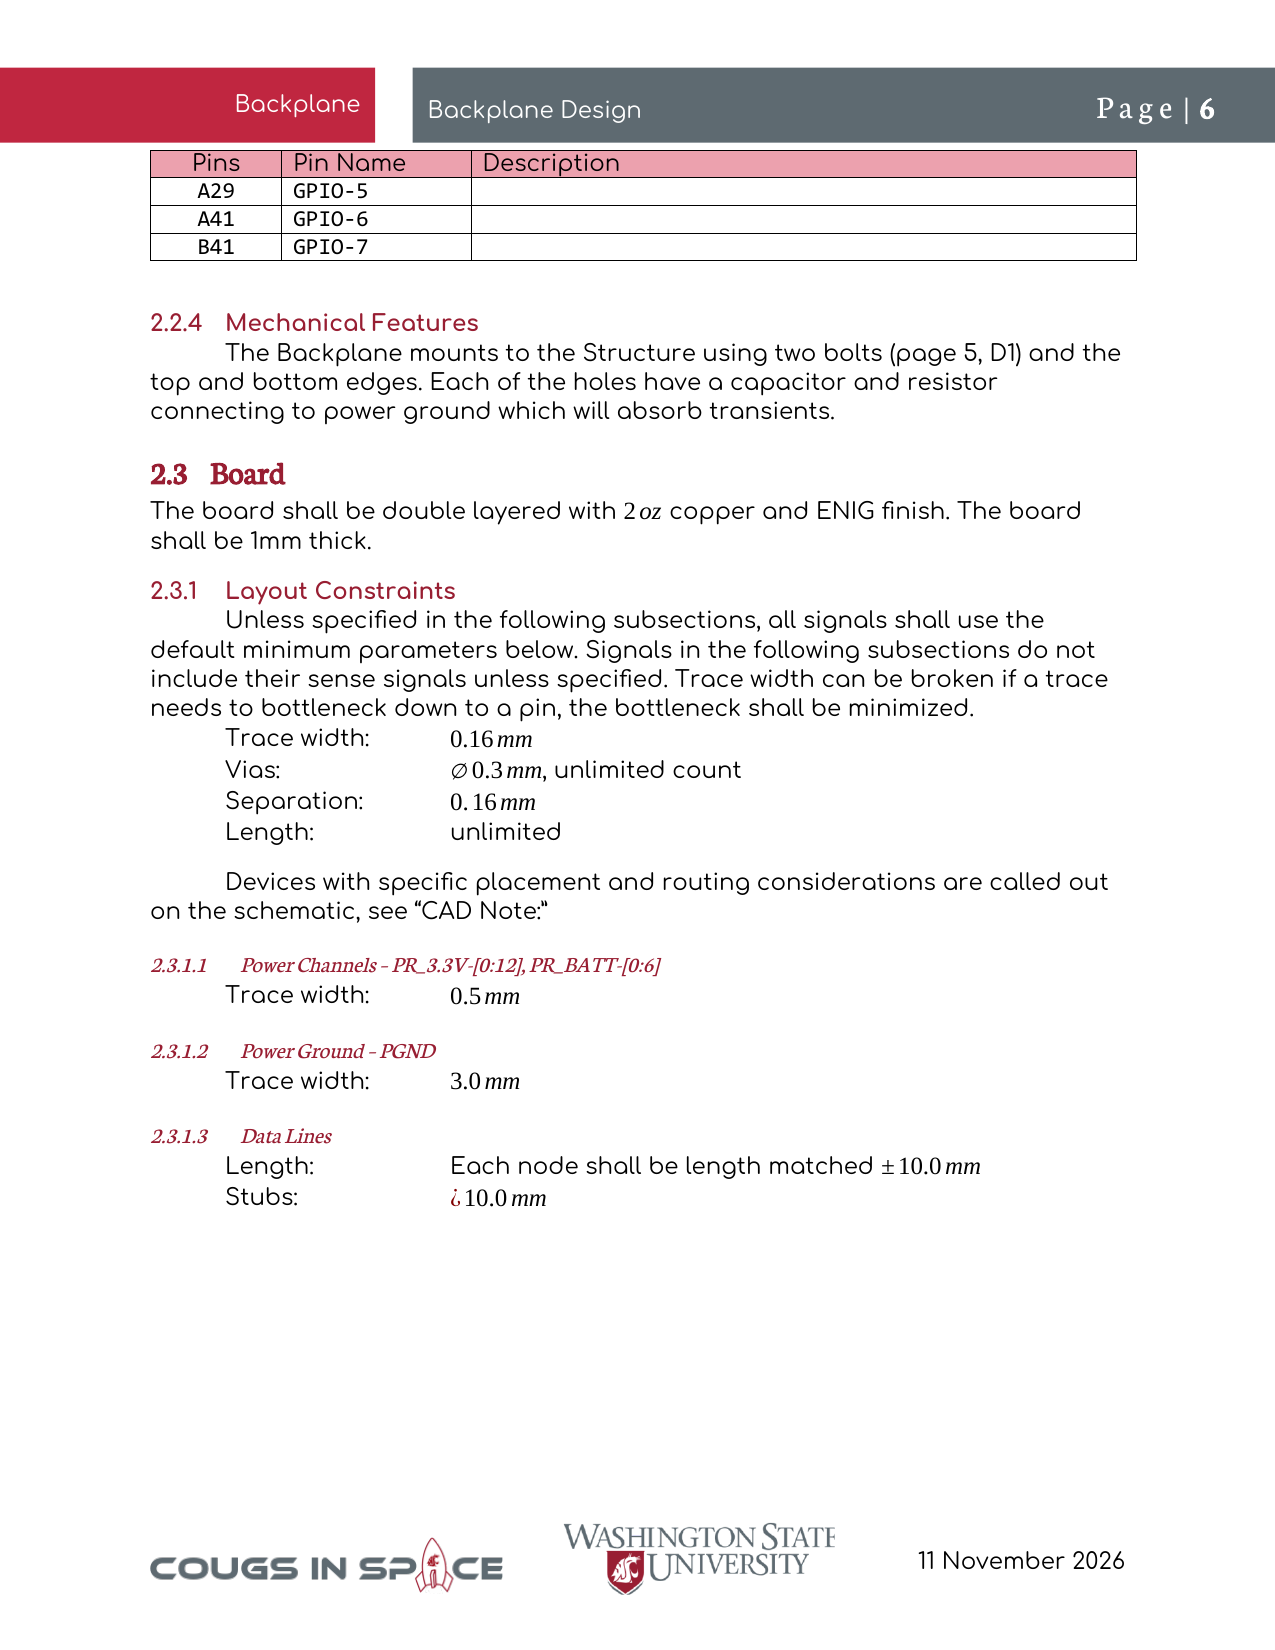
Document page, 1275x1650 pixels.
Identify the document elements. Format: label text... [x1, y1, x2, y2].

picture [562, 1522, 835, 1594]
text Separation: [225, 788, 1125, 816]
table_header Pin Name [282, 151, 471, 177]
text Devices with specific placement and routing considerations are called out on the schematic, see “CAD Note:” [150, 870, 1125, 924]
table_cell GPIO-7 [282, 234, 471, 260]
text Vias: , unlimited count [225, 757, 1125, 784]
table_cell B41 [151, 234, 281, 260]
text Trace width: [225, 1068, 1125, 1095]
subtitle Data Lines [150, 1120, 1125, 1149]
subtitle Power Channels – PR_3.3V-[0:12], PR_BATT-[0:6] [150, 949, 1125, 978]
table_cell A29 [151, 178, 281, 204]
table_cell [472, 234, 1136, 260]
text The board shall be double layered with copper and ENIG finish. The board shall be 1mm thick. [150, 498, 1125, 555]
subtitle Mechanical Features [150, 311, 1125, 337]
text Length: Each node shall be length matched [225, 1153, 1125, 1181]
text Stubs: [225, 1184, 1125, 1212]
subtitle Layout Constraints [150, 579, 1125, 605]
text Trace width: [225, 982, 1125, 1010]
text Trace width: [225, 726, 1125, 753]
table_header Pins [151, 151, 281, 177]
table_cell GPIO-5 [282, 178, 471, 204]
subtitle Board [150, 449, 1125, 492]
table_cell GPIO-6 [282, 206, 471, 232]
table_cell A41 [151, 206, 281, 232]
subtitle Power Ground – PGND [150, 1034, 1125, 1063]
text Unless specified in the following subsections, all signals shall use the default minimum parameters below. Signals in the following subsections do not include their sense signals unless specified. Trace width can be broken if a trace needs to bottleneck down to a pin, the bottleneck shall be minimized. [150, 608, 1125, 722]
table_cell [472, 178, 1136, 204]
table_header Description [472, 151, 1136, 177]
picture [150, 1537, 503, 1594]
text The Backplane mounts to the Structure using two bolts (page 5, D1) and the top and bottom edges. Each of the holes have a capacitor and resistor connecting to power ground which will absorb transients. [150, 341, 1125, 425]
text Length: unlimited [225, 820, 1125, 845]
table_cell [472, 206, 1136, 232]
